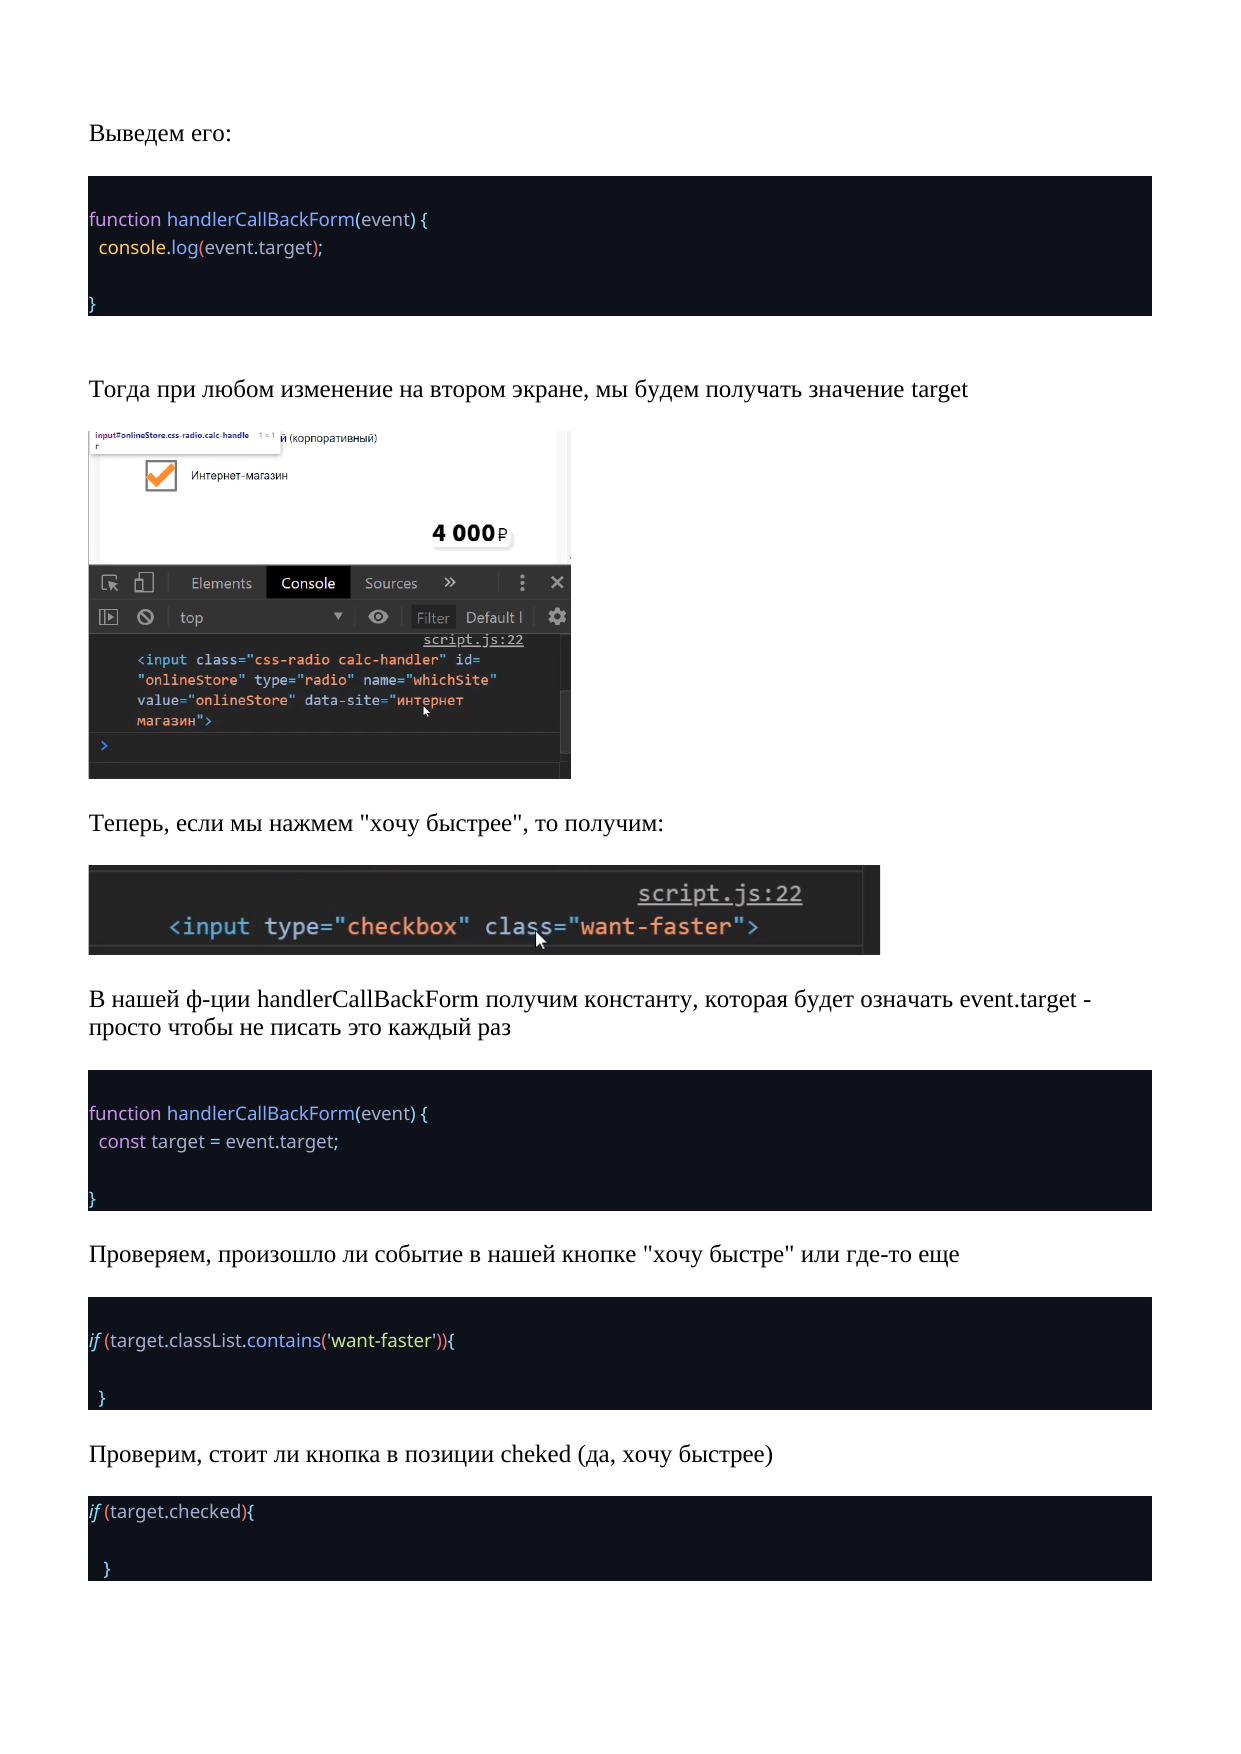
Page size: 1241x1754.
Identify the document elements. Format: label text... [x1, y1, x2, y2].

text const target = event.target; [88, 1126, 1152, 1154]
text } [88, 1382, 1152, 1410]
text function handlerCallBackForm(event) { [88, 204, 1152, 232]
text console.log(event.target); [88, 232, 1152, 260]
text Теперь, если мы нажмем "хочу быстрее", то получим: [88, 808, 1152, 837]
text } [88, 288, 1152, 316]
text Выведем его: [88, 118, 1152, 147]
text function handlerCallBackForm(event) { [88, 1098, 1152, 1126]
text } [88, 1553, 1152, 1581]
text Проверяем, произошло ли событие в нашей кнопке "хочу быстре" или где-то еще [88, 1239, 1152, 1268]
text if (target.classList.contains('want-faster')){ [88, 1325, 1152, 1353]
text Проверим, стоит ли кнопка в позиции cheked (да, хочу быстрее) [88, 1439, 1152, 1467]
text Тогда при любом изменение на втором экране, мы будем получать значение target [88, 374, 1152, 402]
text if (target.checked){ [88, 1496, 1152, 1524]
text } [88, 1182, 1152, 1211]
text В нашей ф-ции handlerCallBackForm получим константу, которая будет означать event.target - просто чтобы не писать это каждый раз [88, 984, 1152, 1041]
picture [88, 431, 571, 779]
picture [88, 865, 881, 955]
